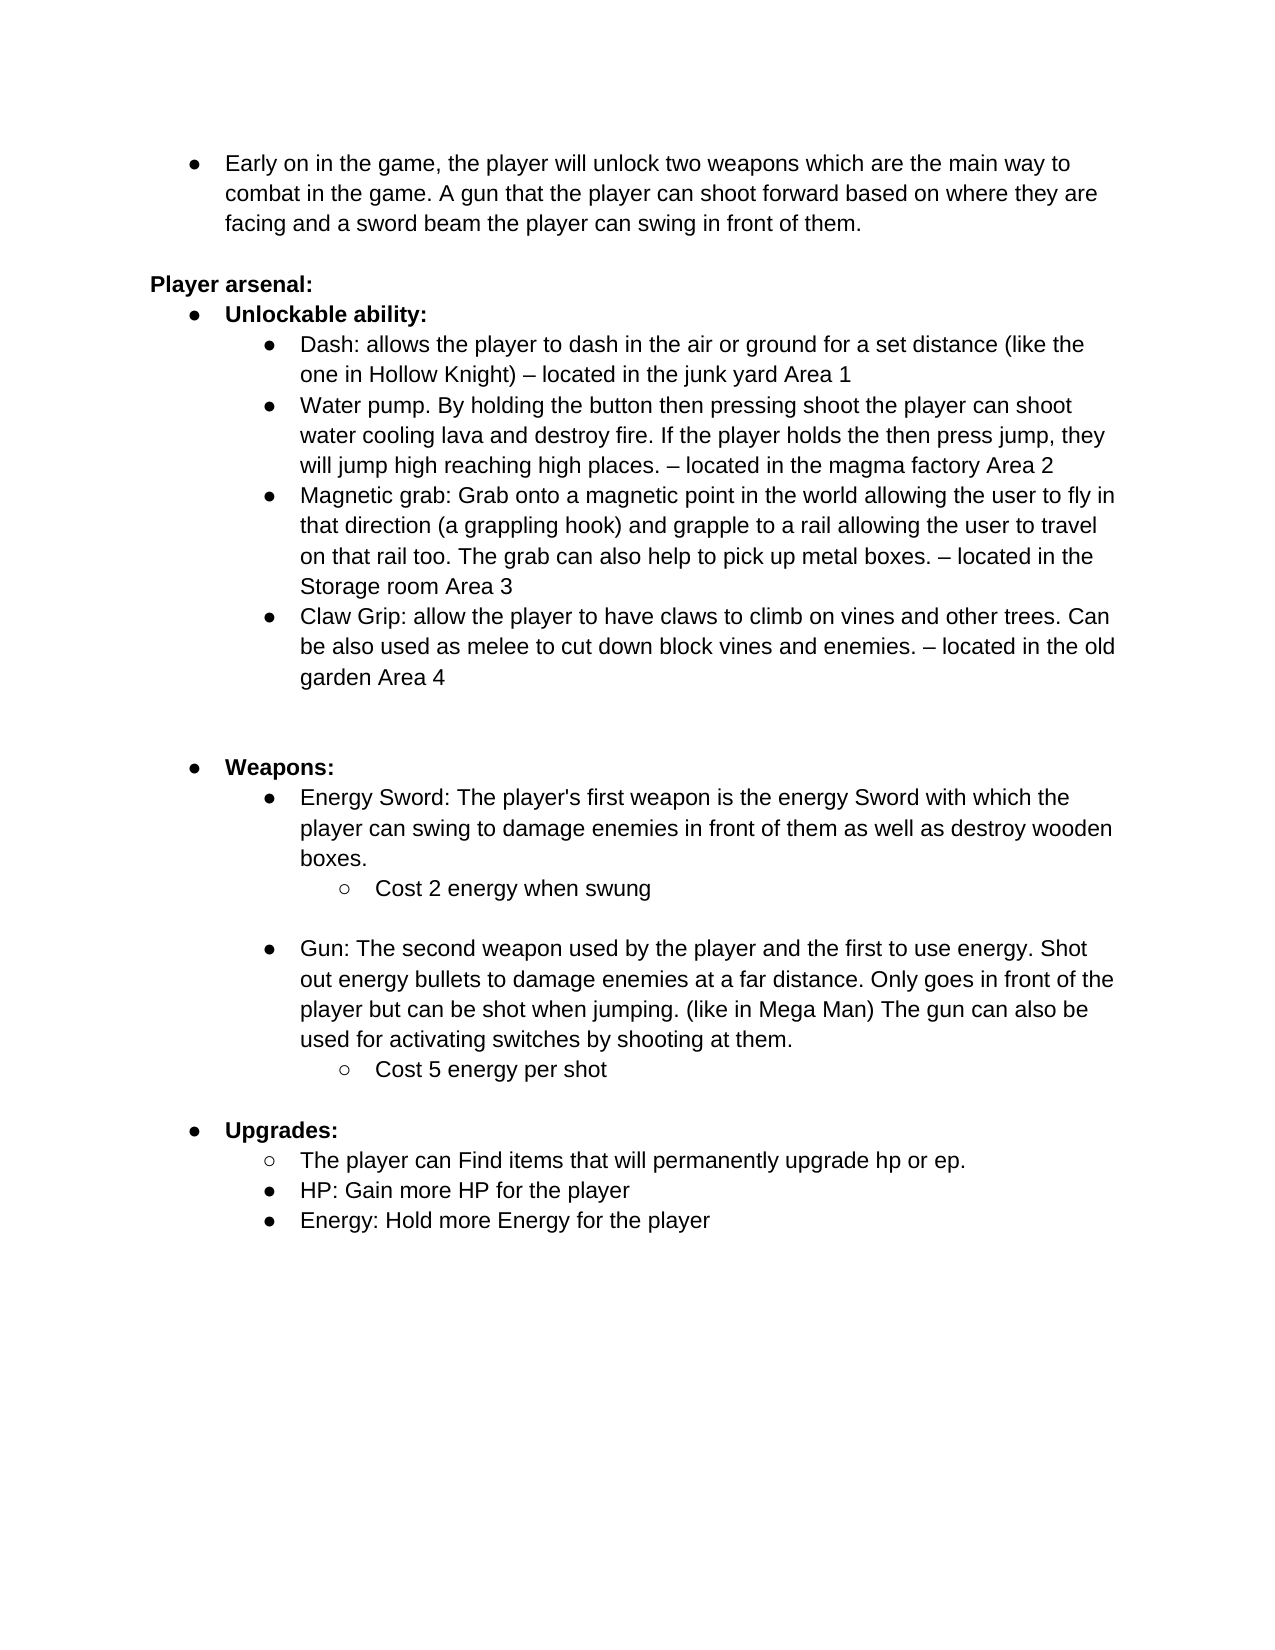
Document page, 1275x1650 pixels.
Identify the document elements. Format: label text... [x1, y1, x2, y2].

list Energy: Hold more Energy for the player [262, 1207, 1125, 1234]
list Unlockable ability: [187, 301, 1125, 327]
list HP: Gain more HP for the player [262, 1177, 1125, 1203]
list Cost 5 energy per shot [337, 1056, 1125, 1083]
list Upgrades: [187, 1117, 1125, 1143]
list Gun: The second weapon used by the player and the first to use energy. Shot out energy bullets to damage enemies at a far distance. Only goes in front of the player but can be shot when jumping. (like in Mega Man) The gun can also be used for activating switches by shooting at them. [262, 935, 1125, 1052]
list Weapons: [187, 754, 1125, 781]
list Magnetic grab: Grab onto a magnetic point in the world allowing the user to fly in that direction (a grappling hook) and grapple to a rail allowing the user to travel on that rail too. The grab can also help to pick up metal boxes. – located in the Storage room Area 3 [262, 482, 1125, 599]
text Player arsenal: [150, 271, 1125, 297]
list Energy Sword: The player's first weapon is the energy Sword with which the player can swing to damage enemies in front of them as well as destroy wooden boxes. [262, 784, 1125, 871]
list Water pump. By holding the button then pressing shoot the player can shoot water cooling lava and destroy fire. If the player holds the then press jump, they will jump high reaching high places. – located in the magma factory Area 2 [262, 392, 1125, 478]
list Claw Grip: allow the player to have claws to climb on vines and other trees. Can be also used as melee to cut down block vines and enemies. – located in the old garden Area 4 [262, 603, 1125, 690]
list Cost 2 energy when swung [337, 875, 1125, 901]
list Early on in the game, the player will unlock two weapons which are the main way to combat in the game. A gun that the player can shoot forward based on where they are facing and a sword beam the player can swing in front of them. [187, 150, 1125, 237]
list Dash: allows the player to dash in the air or ground for a set distance (like the one in Hollow Knight) – located in the junk yard Area 1 [262, 331, 1125, 388]
list The player can Find items that will permanently upgrade hp or ep. [262, 1147, 1125, 1173]
